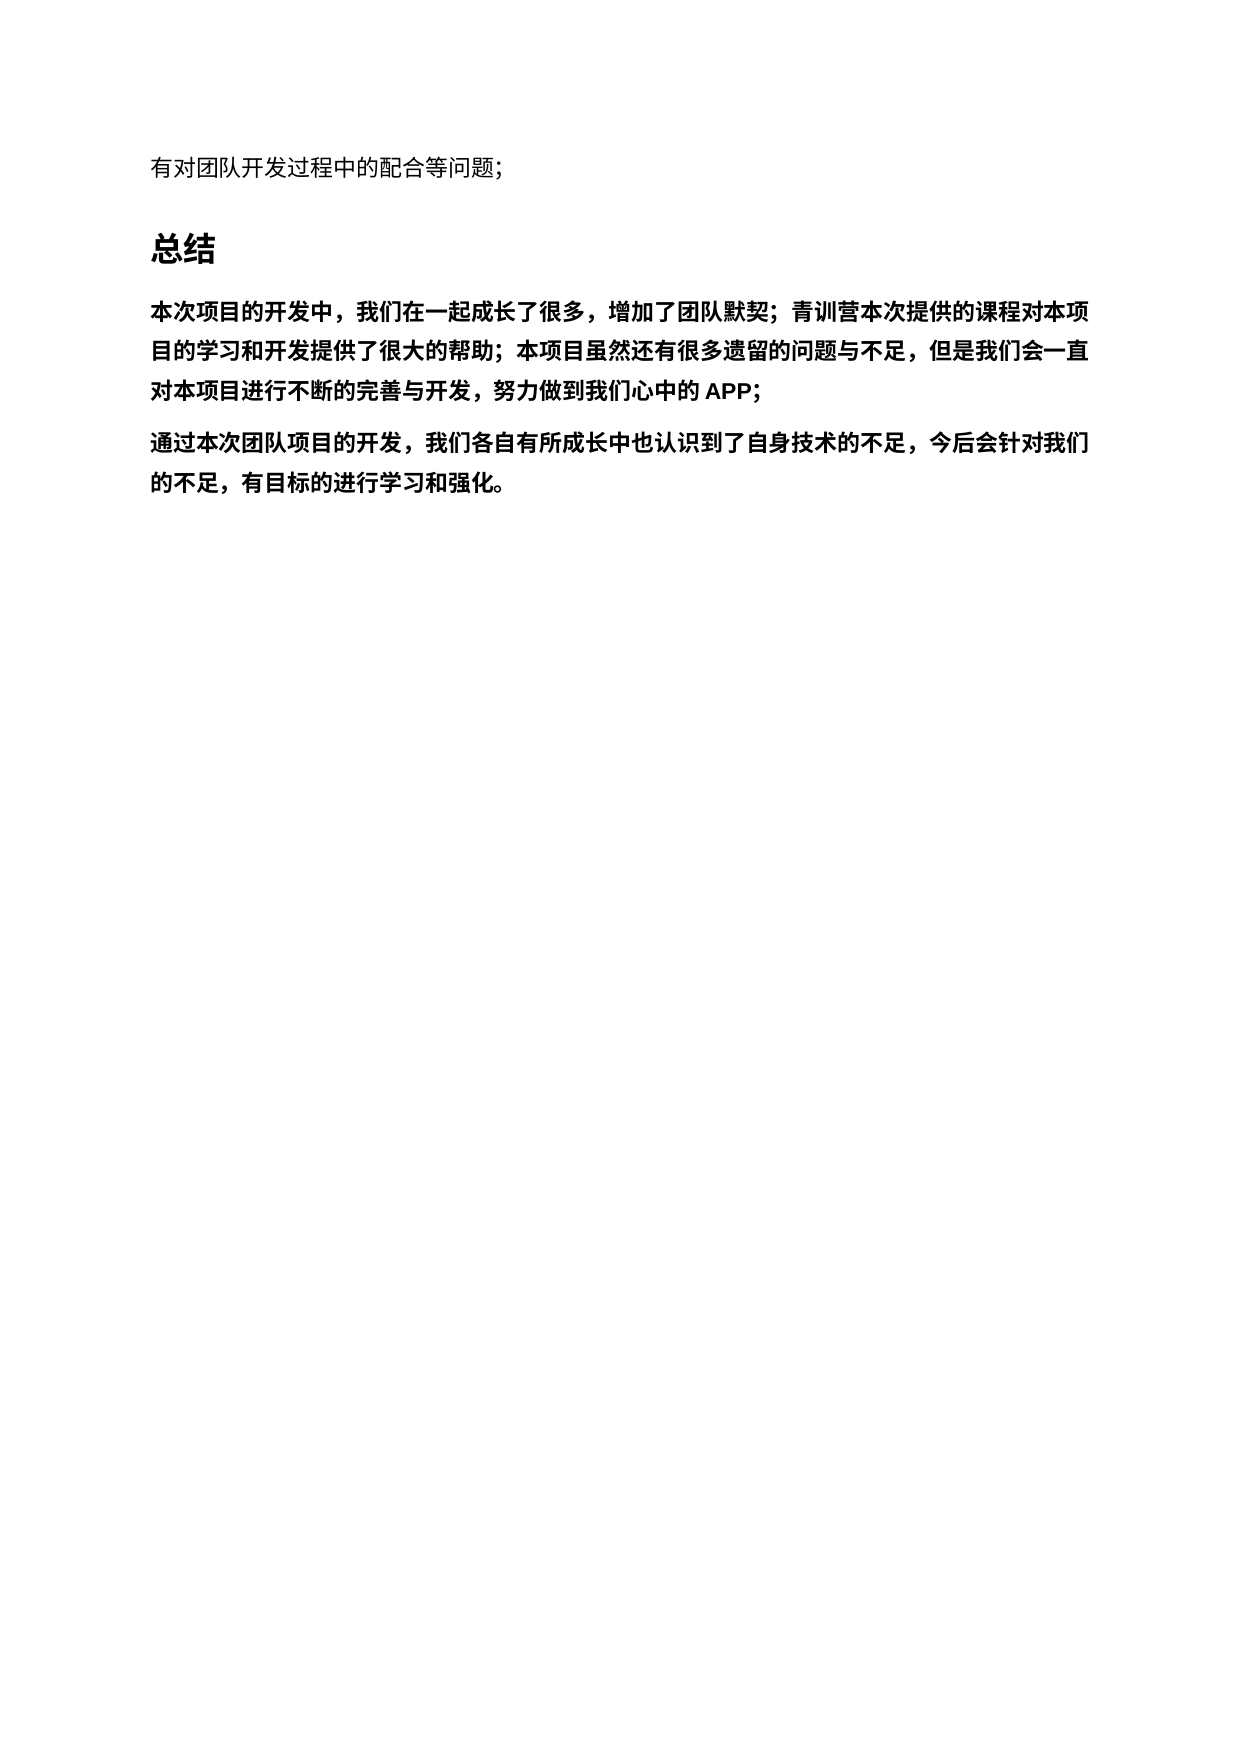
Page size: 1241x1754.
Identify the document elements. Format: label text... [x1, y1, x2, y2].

text 总结 [150, 223, 1090, 271]
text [150, 150, 1090, 183]
text 本次项目的开发中，我们在一起成长了很多，增加了团队默契；青训营本次提供的课程对本项目的学习和开发提供了很大的帮助；本项目虽然还有很多遗留的问题与不足，但是我们会一直对本项目进行不断的完善与开发，努力做到我们心中的APP； [150, 293, 1090, 406]
text 通过本次团队项目的开发，我们各自有所成长中也认识到了自身技术的不足，今后会针对我们的不足，有目标的进行学习和强化。 [150, 425, 1090, 498]
